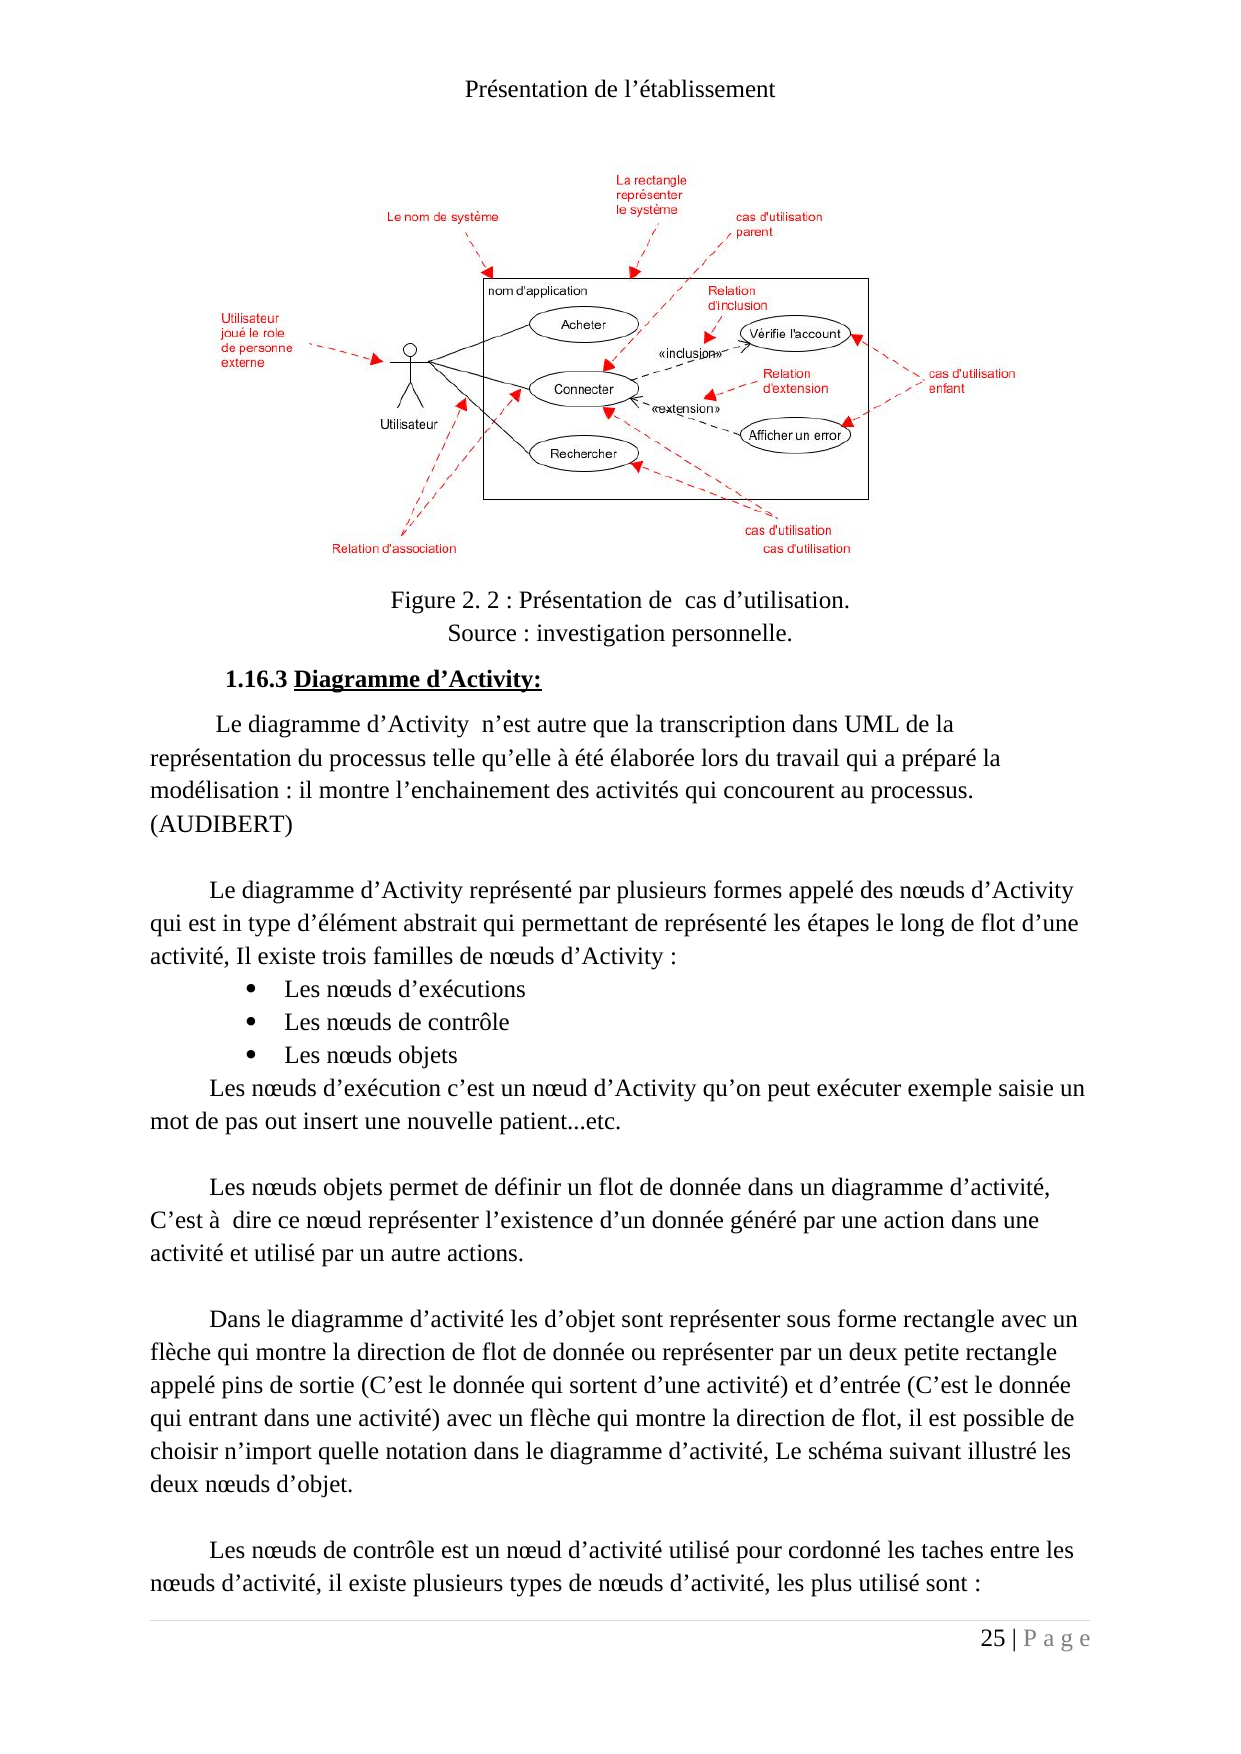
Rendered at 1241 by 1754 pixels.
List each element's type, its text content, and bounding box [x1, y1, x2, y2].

text Diagramme d’Activity: [225, 664, 1090, 693]
text Source : investigation personnelle. [150, 618, 1090, 647]
list Les nœuds de contrôle [247, 1007, 1090, 1036]
text Le diagramme d’Activity représenté par plusieurs formes appelé des nœuds d’Activity qui est in type d’élément abstrait qui permettant de représenté les étapes le long de flot d’une activité, Il existe trois familles de nœuds d’Activity : [150, 875, 1090, 969]
text Les nœuds d’exécution c’est un nœud d’Activity qu’on peut exécuter exemple saisie un mot de pas out insert une nouvelle patient...etc. [150, 1073, 1090, 1134]
list Les nœuds objets [247, 1040, 1090, 1068]
text Le diagramme d’Activity n’est autre que la transcription dans UML de la représentation du processus telle qu’elle à été élaborée lors du travail qui a préparé la modélisation : il montre l’enchainement des activités qui concourent au processus. [150, 709, 1090, 837]
picture [198, 150, 1043, 582]
list Les nœuds d’exécutions [247, 974, 1090, 1002]
text Les nœuds objets permet de définir un flot de donnée dans un diagramme d’activité, C’est à dire ce nœud représenter l’existence d’un donnée généré par une action dans une activité et utilisé par un autre actions. [150, 1172, 1090, 1267]
text Dans le diagramme d’activité les d’objet sont représenter sous forme rectangle avec un flèche qui montre la direction de flot de donnée ou représenter par un deux petite rectangle appelé pins de sortie (C’est le donnée qui sortent d’une activité) et d’entrée (C’est le donnée qui entrant dans une activité) avec un flèche qui montre la direction de flot, il est possible de choisir n’import quelle notation dans le diagramme d’activité, Le schéma suivant illustré les deux nœuds d’objet. [150, 1304, 1090, 1498]
text Les nœuds de contrôle est un nœud d’activité utilisé pour cordonné les taches entre les nœuds d’activité, il existe plusieurs types de nœuds d’activité, les plus utilisé sont : [150, 1535, 1090, 1597]
